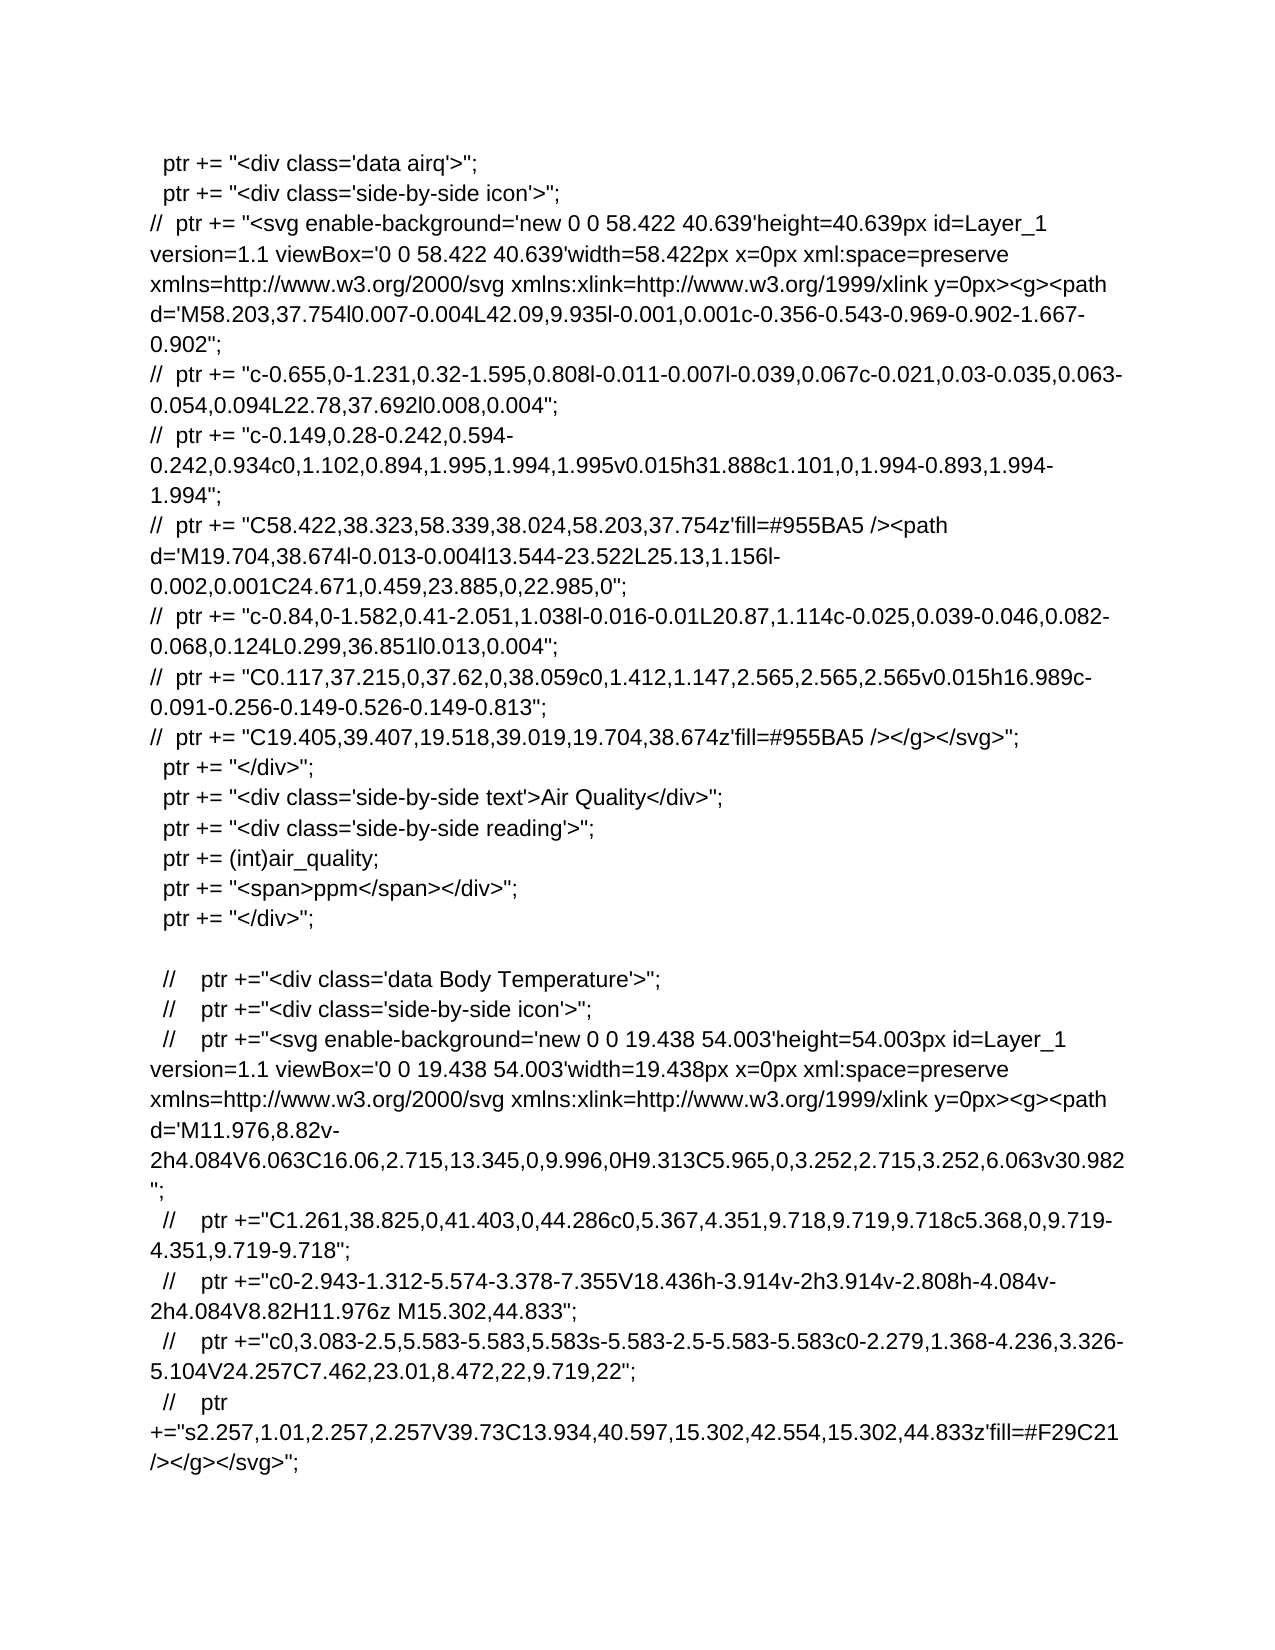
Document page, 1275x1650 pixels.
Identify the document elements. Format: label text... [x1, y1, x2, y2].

text ptr += "</div>"; [150, 754, 1125, 781]
text // ptr +="c0,3.083-2.5,5.583-5.583,5.583s-5.583-2.5-5.583-5.583c0-2.279,1.368-4.236,3.326-5.104V24.257C7.462,23.01,8.472,22,9.719,22"; [150, 1328, 1125, 1385]
text // ptr += "C19.405,39.407,19.518,39.019,19.704,38.674z'fill=#955BA5 /></g></svg>"; [150, 724, 1125, 750]
text ptr += "<span>ppm</span></div>"; [150, 875, 1125, 901]
text // ptr +="C1.261,38.825,0,41.403,0,44.286c0,5.367,4.351,9.718,9.719,9.718c5.368,0,9.719-4.351,9.719-9.718"; [150, 1207, 1125, 1264]
text // ptr +="<div class='side-by-side icon'>"; [150, 996, 1125, 1022]
text ptr += "<div class='side-by-side icon'>"; [150, 180, 1125, 207]
text // ptr += "C58.422,38.323,58.339,38.024,58.203,37.754z'fill=#955BA5 /><path d='M19.704,38.674l-0.013-0.004l13.544-23.522L25.13,1.156l-0.002,0.001C24.671,0.459,23.885,0,22.985,0"; [150, 512, 1125, 599]
text // ptr += "c-0.149,0.28-0.242,0.594-0.242,0.934c0,1.102,0.894,1.995,1.994,1.995v0.015h31.888c1.101,0,1.994-0.893,1.994-1.994"; [150, 422, 1125, 509]
text // ptr += "C0.117,37.215,0,37.62,0,38.059c0,1.412,1.147,2.565,2.565,2.565v0.015h16.989c-0.091-0.256-0.149-0.526-0.149-0.813"; [150, 663, 1125, 720]
text ptr += "</div>"; [150, 905, 1125, 932]
text ptr += "<div class='data airq'>"; [150, 150, 1125, 176]
text // ptr += "c-0.655,0-1.231,0.32-1.595,0.808l-0.011-0.007l-0.039,0.067c-0.021,0.03-0.035,0.063-0.054,0.094L22.78,37.692l0.008,0.004"; [150, 361, 1125, 418]
text // ptr += "c-0.84,0-1.582,0.41-2.051,1.038l-0.016-0.01L20.87,1.114c-0.025,0.039-0.046,0.082-0.068,0.124L0.299,36.851l0.013,0.004"; [150, 603, 1125, 660]
text // ptr +="<div class='data Body Temperature'>"; [150, 966, 1125, 992]
text ptr += "<div class='side-by-side reading'>"; [150, 814, 1125, 841]
text // ptr += "<svg enable-background='new 0 0 58.422 40.639'height=40.639px id=Layer_1 version=1.1 viewBox='0 0 58.422 40.639'width=58.422px x=0px xml:space=preserve xmlns=http://www.w3.org/2000/svg xmlns:xlink=http://www.w3.org/1999/xlink y=0px><g><path d='M58.203,37.754l0.007-0.004L42.09,9.935l-0.001,0.001c-0.356-0.543-0.969-0.902-1.667-0.902"; [150, 210, 1125, 358]
text // ptr +="c0-2.943-1.312-5.574-3.378-7.355V18.436h-3.914v-2h3.914v-2.808h-4.084v-2h4.084V8.82H11.976z M15.302,44.833"; [150, 1268, 1125, 1324]
text // ptr +="<svg enable-background='new 0 0 19.438 54.003'height=54.003px id=Layer_1 version=1.1 viewBox='0 0 19.438 54.003'width=19.438px x=0px xml:space=preserve xmlns=http://www.w3.org/2000/svg xmlns:xlink=http://www.w3.org/1999/xlink y=0px><g><path d='M11.976,8.82v-2h4.084V6.063C16.06,2.715,13.345,0,9.996,0H9.313C5.965,0,3.252,2.715,3.252,6.063v30.982"; [150, 1026, 1125, 1203]
text // ptr +="s2.257,1.01,2.257,2.257V39.73C13.934,40.597,15.302,42.554,15.302,44.833z'fill=#F29C21 /></g></svg>"; [150, 1388, 1125, 1475]
text ptr += (int)air_quality; [150, 845, 1125, 871]
text ptr += "<div class='side-by-side text'>Air Quality</div>"; [150, 784, 1125, 811]
